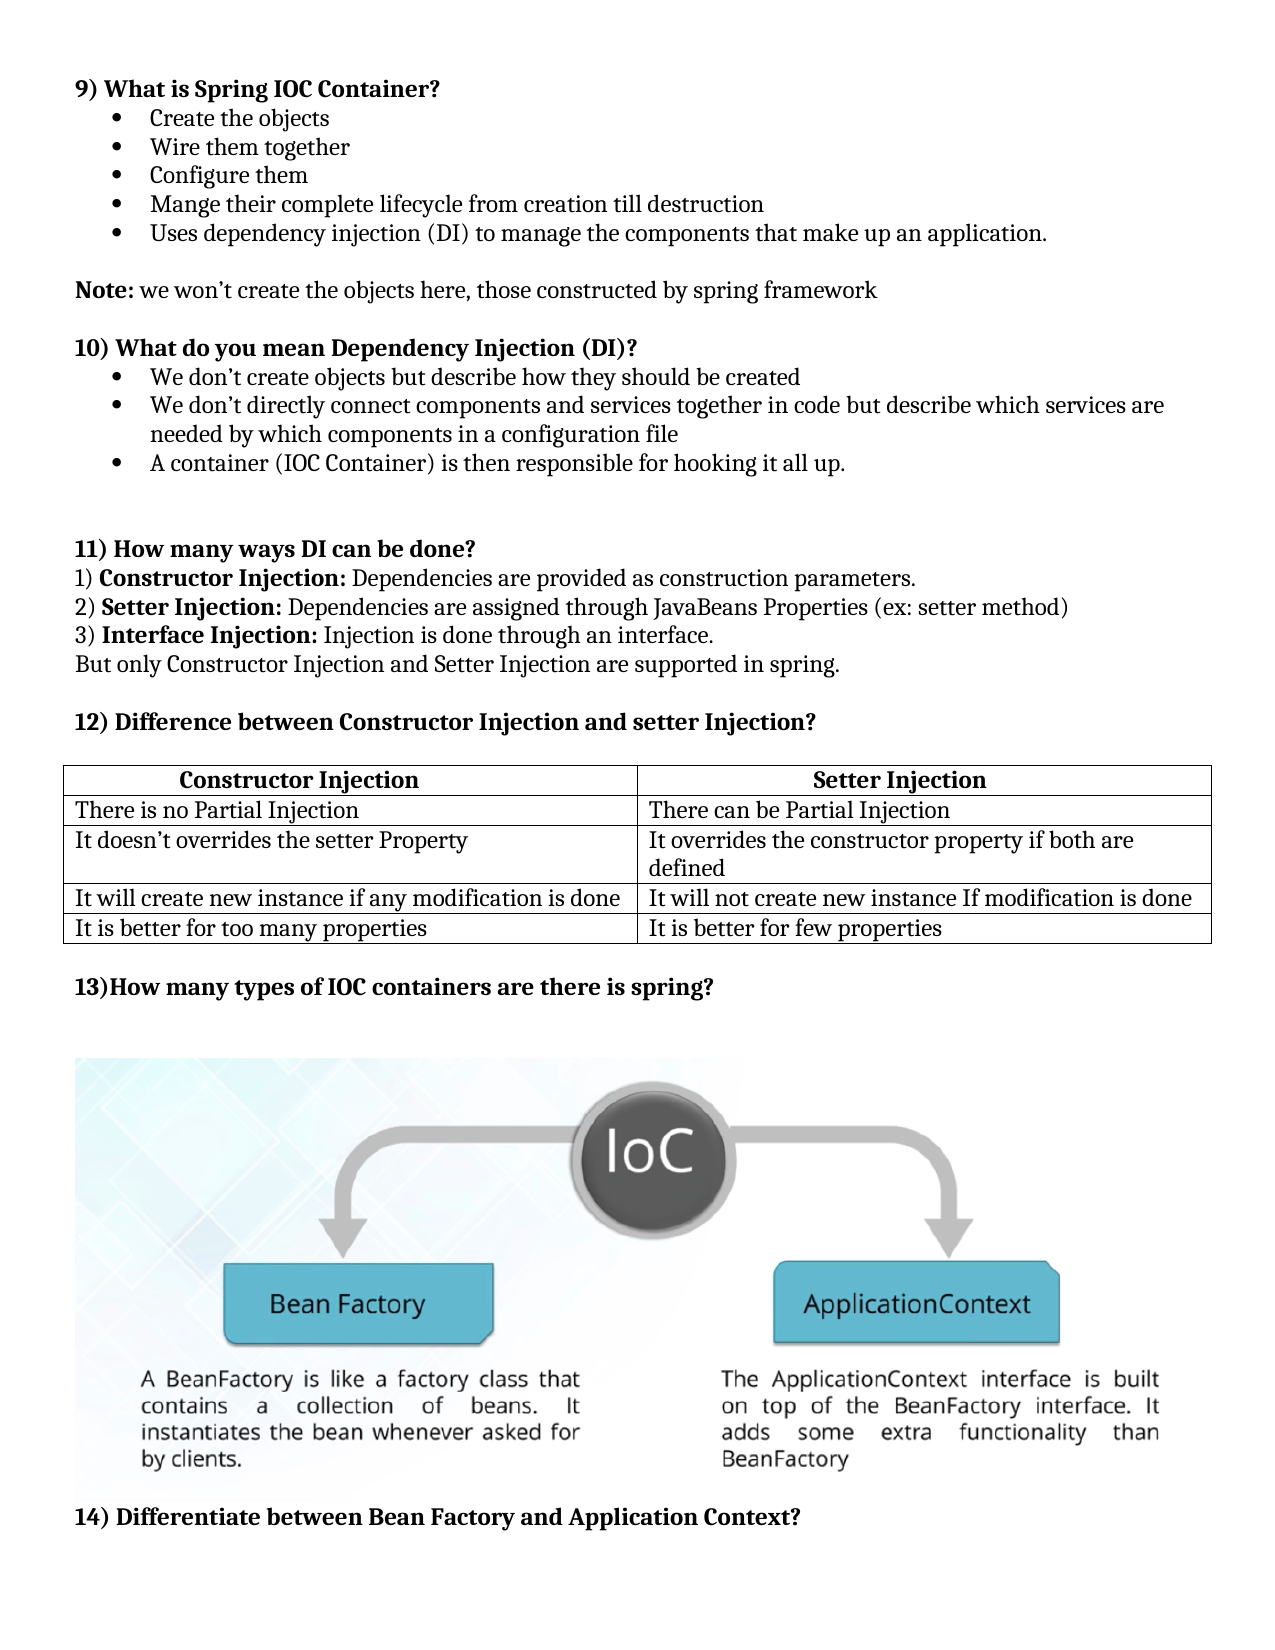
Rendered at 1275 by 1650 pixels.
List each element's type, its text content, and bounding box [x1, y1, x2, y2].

text Note: we won’t create the objects here, those constructed by spring framework [75, 276, 1200, 305]
text 3) Interface Injection: Injection is done through an interface. [75, 621, 1200, 650]
text 14) Differentiate between Bean Factory and Application Context? [75, 1503, 1200, 1531]
table_header Constructor Injection [64, 766, 637, 795]
list Configure them [112, 161, 1200, 190]
list Uses dependency injection (DI) to manage the components that make up an application. [112, 219, 1200, 247]
text 12) Difference between Constructor Injection and setter Injection? [75, 707, 1200, 736]
table_cell It will create new instance if any modification is done [64, 884, 637, 913]
list Create the objects [112, 104, 1200, 132]
table_cell It overrides the constructor property if both are defined [638, 826, 1211, 883]
table_header Setter Injection [638, 766, 1211, 795]
table_cell It doesn’t overrides the setter Property [64, 826, 637, 883]
table_cell There is no Partial Injection [64, 796, 637, 824]
text But only Constructor Injection and Setter Injection are supported in spring. [75, 650, 1200, 679]
table_cell There can be Partial Injection [638, 796, 1211, 824]
picture [75, 1058, 1200, 1503]
text 10) What do you mean Dependency Injection (DI)? [75, 334, 1200, 362]
list We don’t directly connect components and services together in code but describe which services are needed by which components in a configuration file [112, 391, 1200, 449]
table_cell It will not create new instance If modification is done [638, 884, 1211, 913]
list Mange their complete lifecycle from creation till destruction [112, 190, 1200, 219]
text 2) Setter Injection: Dependencies are assigned through JavaBeans Properties (ex: setter method) [75, 592, 1200, 621]
list A container (IOC Container) is then responsible for hooking it all up. [112, 449, 1200, 477]
list Wire them together [112, 132, 1200, 161]
text 9) What is Spring IOC Container? [75, 75, 1200, 104]
text 11) How many ways DI can be done? [75, 535, 1200, 564]
table_cell It is better for too many properties [64, 914, 637, 943]
text 1) Constructor Injection: Dependencies are provided as construction parameters. [75, 564, 1200, 592]
text 13)How many types of IOC containers are there is spring? [75, 972, 1200, 1001]
table_cell It is better for few properties [638, 914, 1211, 943]
list We don’t create objects but describe how they should be created [112, 362, 1200, 391]
